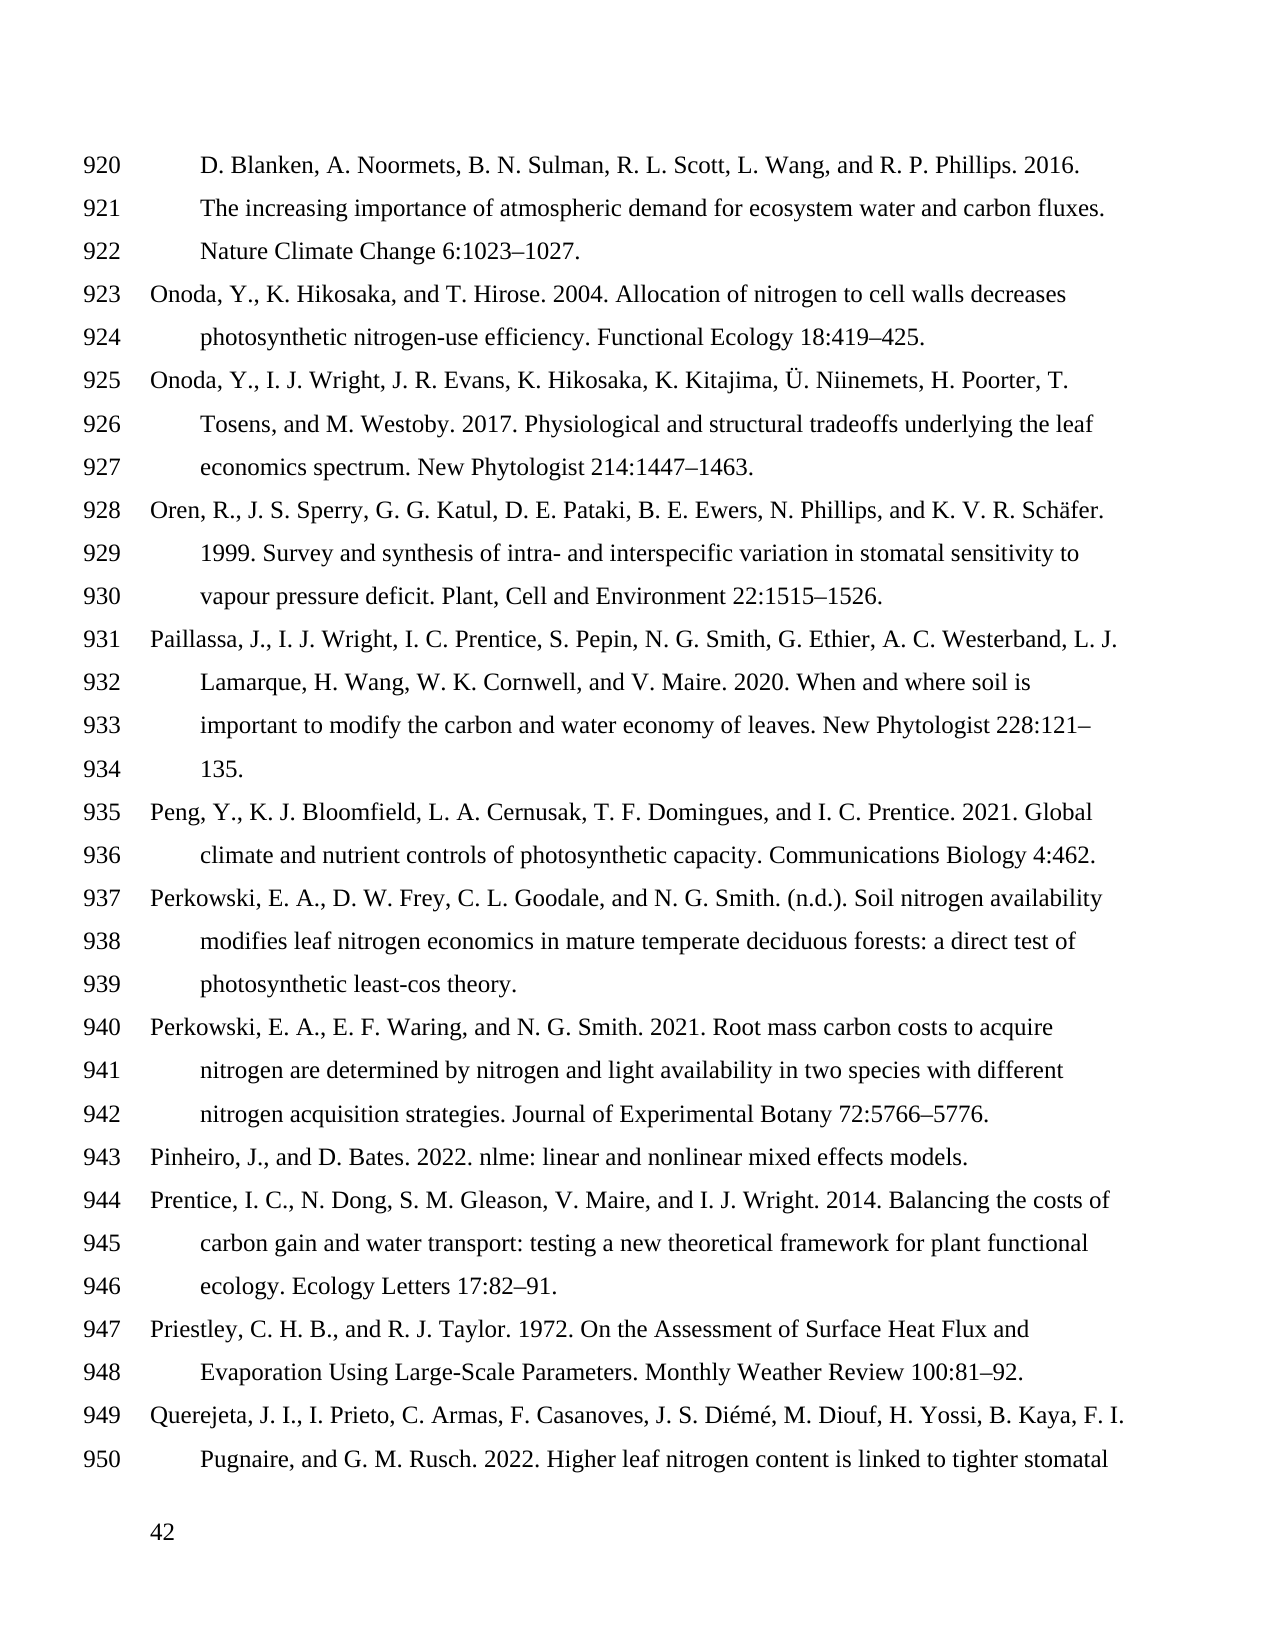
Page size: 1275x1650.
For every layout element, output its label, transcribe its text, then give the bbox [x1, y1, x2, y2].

text Onoda, Y., I. J. Wright, J. R. Evans, K. Hikosaka, K. Kitajima, Ü. Niinemets, H. Poorter, T. Tosens, and M. Westoby. 2017. Physiological and structural tradeoffs underlying the leaf economics spectrum. New Phytologist 214:1447–1463. [150, 366, 1125, 481]
text Perkowski, E. A., E. F. Waring, and N. G. Smith. 2021. Root mass carbon costs to acquire nitrogen are determined by nitrogen and light availability in two species with different nitrogen acquisition strategies. Journal of Experimental Botany 72:5766–5776. [150, 1012, 1125, 1127]
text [150, 1401, 1125, 1472]
text Perkowski, E. A., D. W. Frey, C. L. Goodale, and N. G. Smith. (n.d.). Soil nitrogen availability modifies leaf nitrogen economics in mature temperate deciduous forests: a direct test of photosynthetic least-cos theory. [150, 883, 1125, 998]
text Onoda, Y., K. Hikosaka, and T. Hirose. 2004. Allocation of nitrogen to cell walls decreases photosynthetic nitrogen-use efficiency. Functional Ecology 18:419–425. [150, 279, 1125, 351]
text Paillassa, J., I. J. Wright, I. C. Prentice, S. Pepin, N. G. Smith, G. Ethier, A. C. Westerband, L. J. Lamarque, H. Wang, W. K. Cornwell, and V. Maire. 2020. When and where soil is important to modify the carbon and water economy of leaves. New Phytologist 228:121–135. [150, 624, 1125, 782]
text Priestley, C. H. B., and R. J. Taylor. 1972. On the Assessment of Surface Heat Flux and Evaporation Using Large-Scale Parameters. Monthly Weather Review 100:81–92. [150, 1314, 1125, 1386]
text Oren, R., J. S. Sperry, G. G. Katul, D. E. Pataki, B. E. Ewers, N. Phillips, and K. V. R. Schäfer. 1999. Survey and synthesis of intra- and interspecific variation in stomatal sensitivity to vapour pressure deficit. Plant, Cell and Environment 22:1515–1526. [150, 495, 1125, 610]
text Peng, Y., K. J. Bloomfield, L. A. Cernusak, T. F. Domingues, and I. C. Prentice. 2021. Global climate and nutrient controls of photosynthetic capacity. Communications Biology 4:462. [150, 797, 1125, 869]
text Pinheiro, J., and D. Bates. 2022. nlme: linear and nonlinear mixed effects models. [150, 1142, 1125, 1171]
text Prentice, I. C., N. Dong, S. M. Gleason, V. Maire, and I. J. Wright. 2014. Balancing the costs of carbon gain and water transport: testing a new theoretical framework for plant functional ecology. Ecology Letters 17:82–91. [150, 1185, 1125, 1300]
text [150, 150, 1125, 265]
